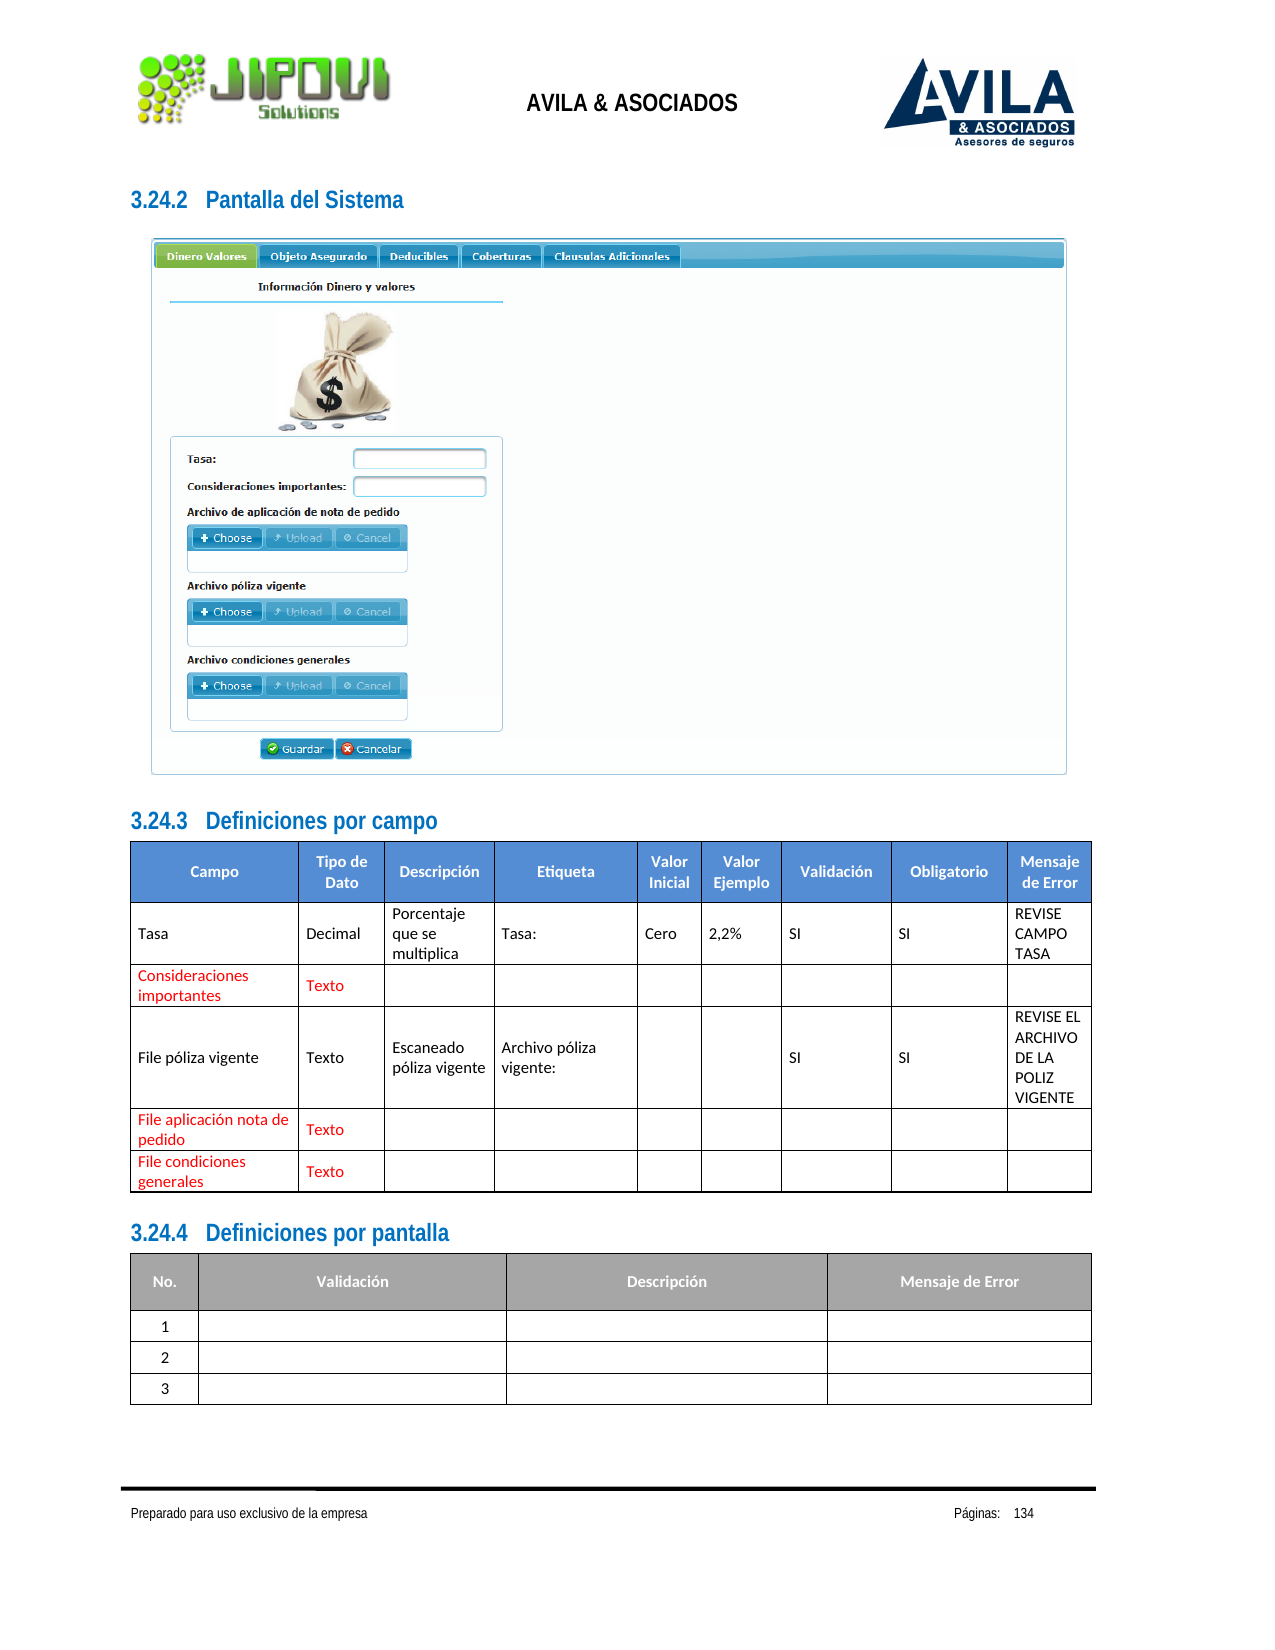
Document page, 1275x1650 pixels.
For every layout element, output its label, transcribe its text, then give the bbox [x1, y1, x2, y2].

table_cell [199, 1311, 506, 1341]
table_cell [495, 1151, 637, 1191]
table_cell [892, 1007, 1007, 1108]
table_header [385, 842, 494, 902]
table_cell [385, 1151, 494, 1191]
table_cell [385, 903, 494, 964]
subtitle Pantalla del Sistema [131, 184, 1092, 213]
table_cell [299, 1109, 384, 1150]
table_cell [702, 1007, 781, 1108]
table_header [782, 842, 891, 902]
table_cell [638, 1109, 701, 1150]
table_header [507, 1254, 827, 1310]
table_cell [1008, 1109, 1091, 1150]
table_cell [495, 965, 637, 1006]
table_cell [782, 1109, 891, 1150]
subtitle Definiciones por campo [131, 806, 1092, 835]
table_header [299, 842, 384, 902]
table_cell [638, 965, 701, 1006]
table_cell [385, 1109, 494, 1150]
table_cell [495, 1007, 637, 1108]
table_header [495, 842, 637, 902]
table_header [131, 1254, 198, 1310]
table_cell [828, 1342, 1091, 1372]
subtitle Definiciones por pantalla [131, 1217, 1092, 1246]
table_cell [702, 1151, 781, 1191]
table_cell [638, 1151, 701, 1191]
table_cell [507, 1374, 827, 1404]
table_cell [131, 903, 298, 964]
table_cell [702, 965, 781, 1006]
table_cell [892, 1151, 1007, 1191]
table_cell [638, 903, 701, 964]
picture [131, 47, 394, 128]
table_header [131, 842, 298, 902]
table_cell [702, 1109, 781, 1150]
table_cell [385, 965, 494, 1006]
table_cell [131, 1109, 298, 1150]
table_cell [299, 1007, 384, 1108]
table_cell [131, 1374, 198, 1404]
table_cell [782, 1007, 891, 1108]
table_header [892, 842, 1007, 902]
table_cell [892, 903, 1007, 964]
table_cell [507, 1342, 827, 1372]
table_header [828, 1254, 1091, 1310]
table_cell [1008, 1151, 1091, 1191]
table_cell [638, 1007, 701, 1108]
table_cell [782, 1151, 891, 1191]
picture [881, 57, 1077, 148]
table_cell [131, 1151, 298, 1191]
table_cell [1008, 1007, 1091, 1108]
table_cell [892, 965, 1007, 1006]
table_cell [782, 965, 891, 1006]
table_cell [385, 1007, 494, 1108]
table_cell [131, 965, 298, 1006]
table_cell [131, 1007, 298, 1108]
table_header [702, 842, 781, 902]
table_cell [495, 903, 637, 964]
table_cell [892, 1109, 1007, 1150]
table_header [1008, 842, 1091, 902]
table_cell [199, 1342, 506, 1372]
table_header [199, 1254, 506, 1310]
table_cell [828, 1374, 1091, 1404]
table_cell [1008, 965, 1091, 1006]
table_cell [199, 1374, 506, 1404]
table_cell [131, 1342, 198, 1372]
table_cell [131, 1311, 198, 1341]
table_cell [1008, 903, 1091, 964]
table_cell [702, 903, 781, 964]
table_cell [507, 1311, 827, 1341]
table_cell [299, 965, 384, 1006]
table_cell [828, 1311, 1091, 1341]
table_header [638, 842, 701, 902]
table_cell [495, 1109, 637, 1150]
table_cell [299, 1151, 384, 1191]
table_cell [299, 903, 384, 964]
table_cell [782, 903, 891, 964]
picture [151, 238, 1072, 781]
